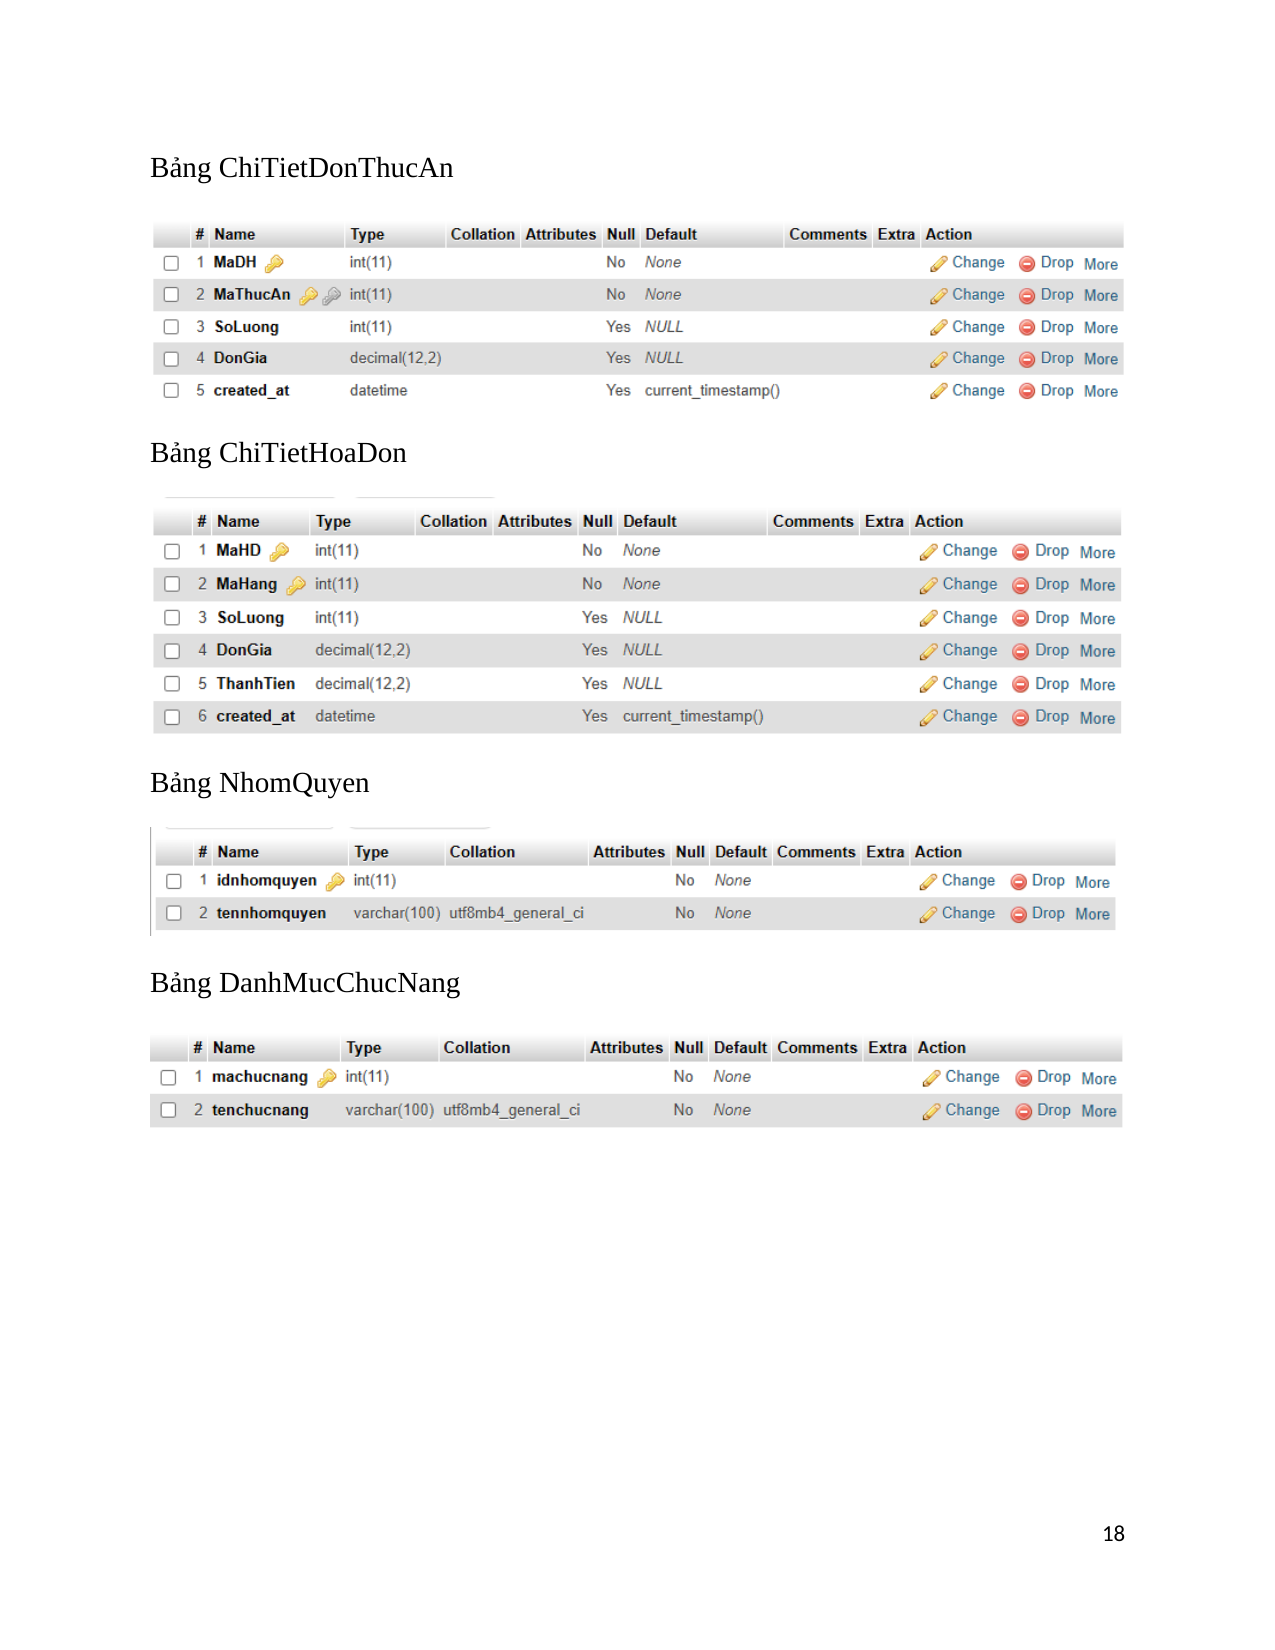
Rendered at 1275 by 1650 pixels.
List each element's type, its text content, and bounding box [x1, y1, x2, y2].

picture [150, 212, 1125, 406]
text Bảng ChiTietDonThucAn [150, 150, 1125, 183]
picture [150, 1027, 1125, 1131]
text Bảng ChiTietHoaDon [150, 435, 1125, 468]
text Bảng DanhMucChucNang [150, 965, 1125, 998]
text Bảng NhomQuyen [150, 765, 1125, 798]
picture [150, 827, 1125, 936]
picture [150, 497, 1125, 736]
